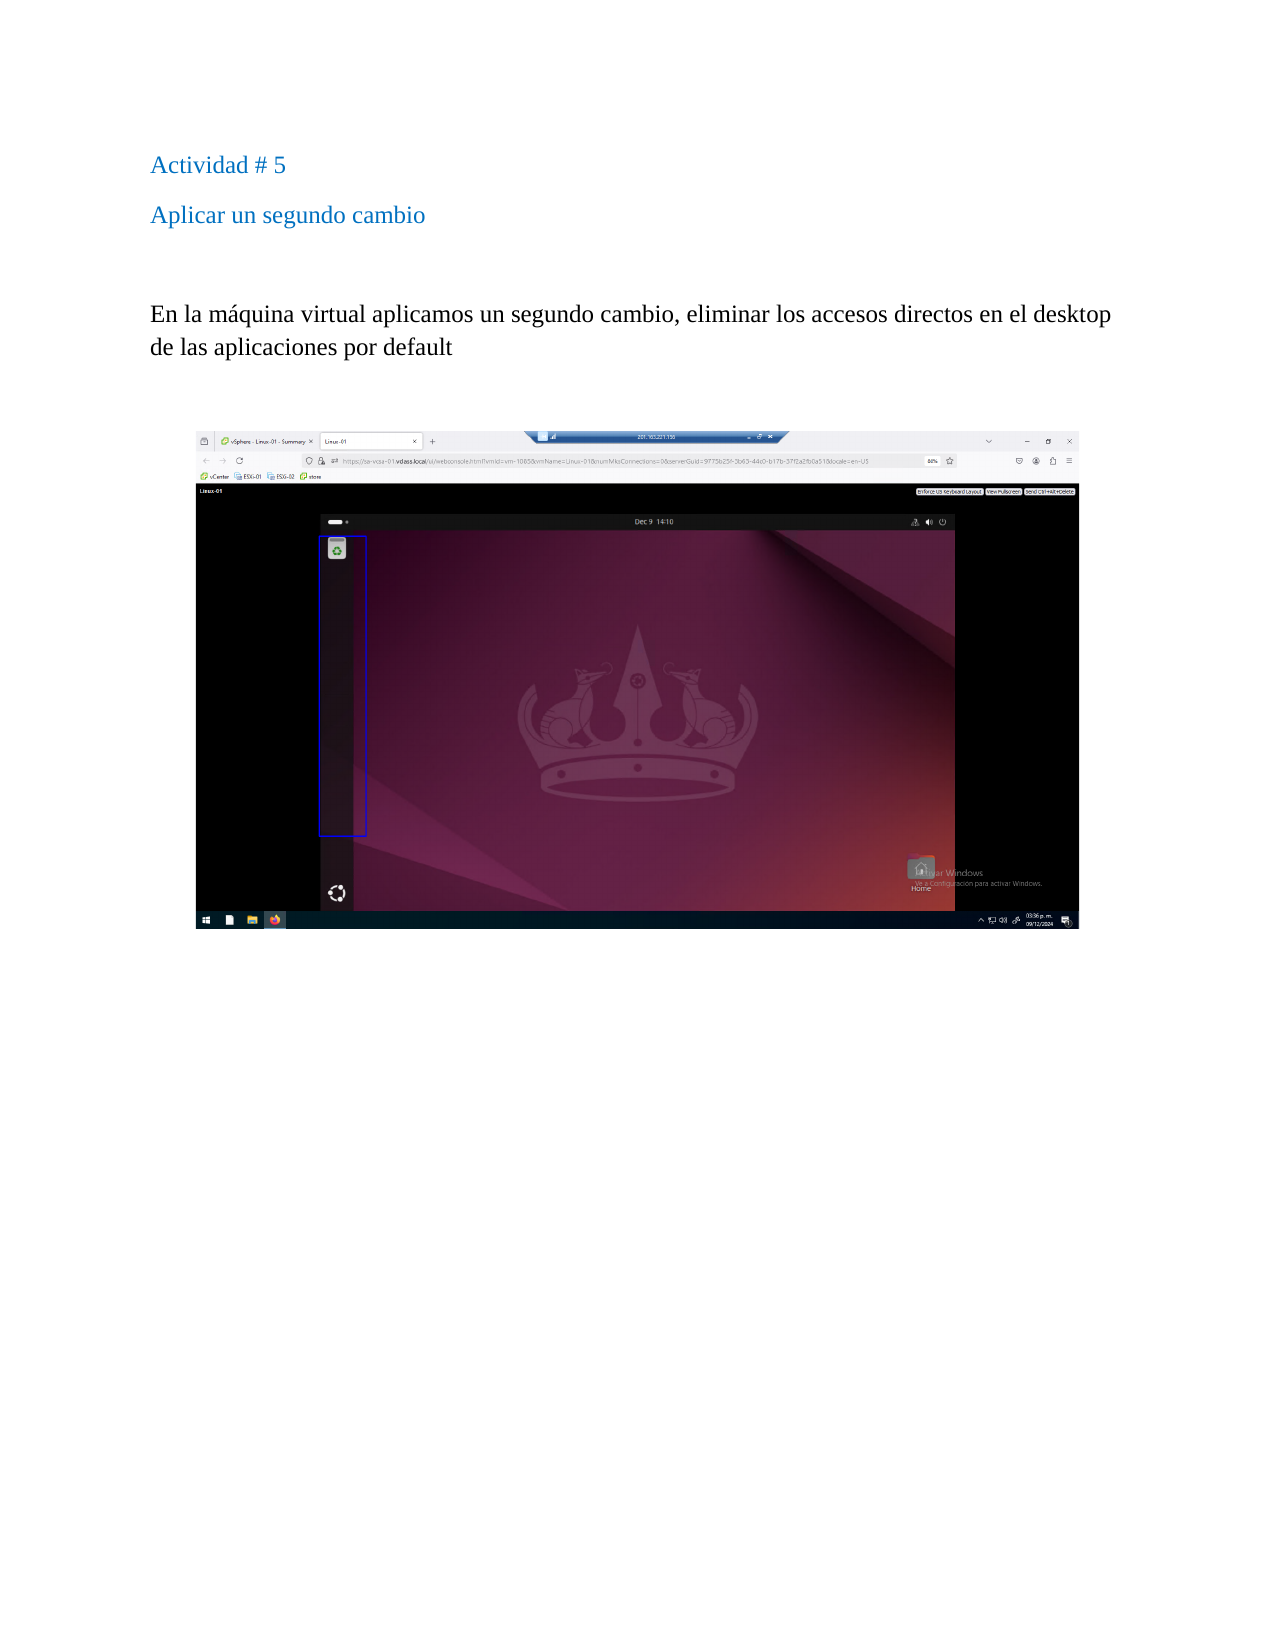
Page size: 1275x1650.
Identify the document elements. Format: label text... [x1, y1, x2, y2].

text Aplicar un segundo cambio [150, 200, 1125, 228]
text Actividad # 5 [150, 150, 1125, 179]
picture [195, 431, 1080, 929]
text En la máquina virtual aplicamos un segundo cambio, eliminar los accesos directos en el desktop de las aplicaciones por default [150, 299, 1125, 361]
